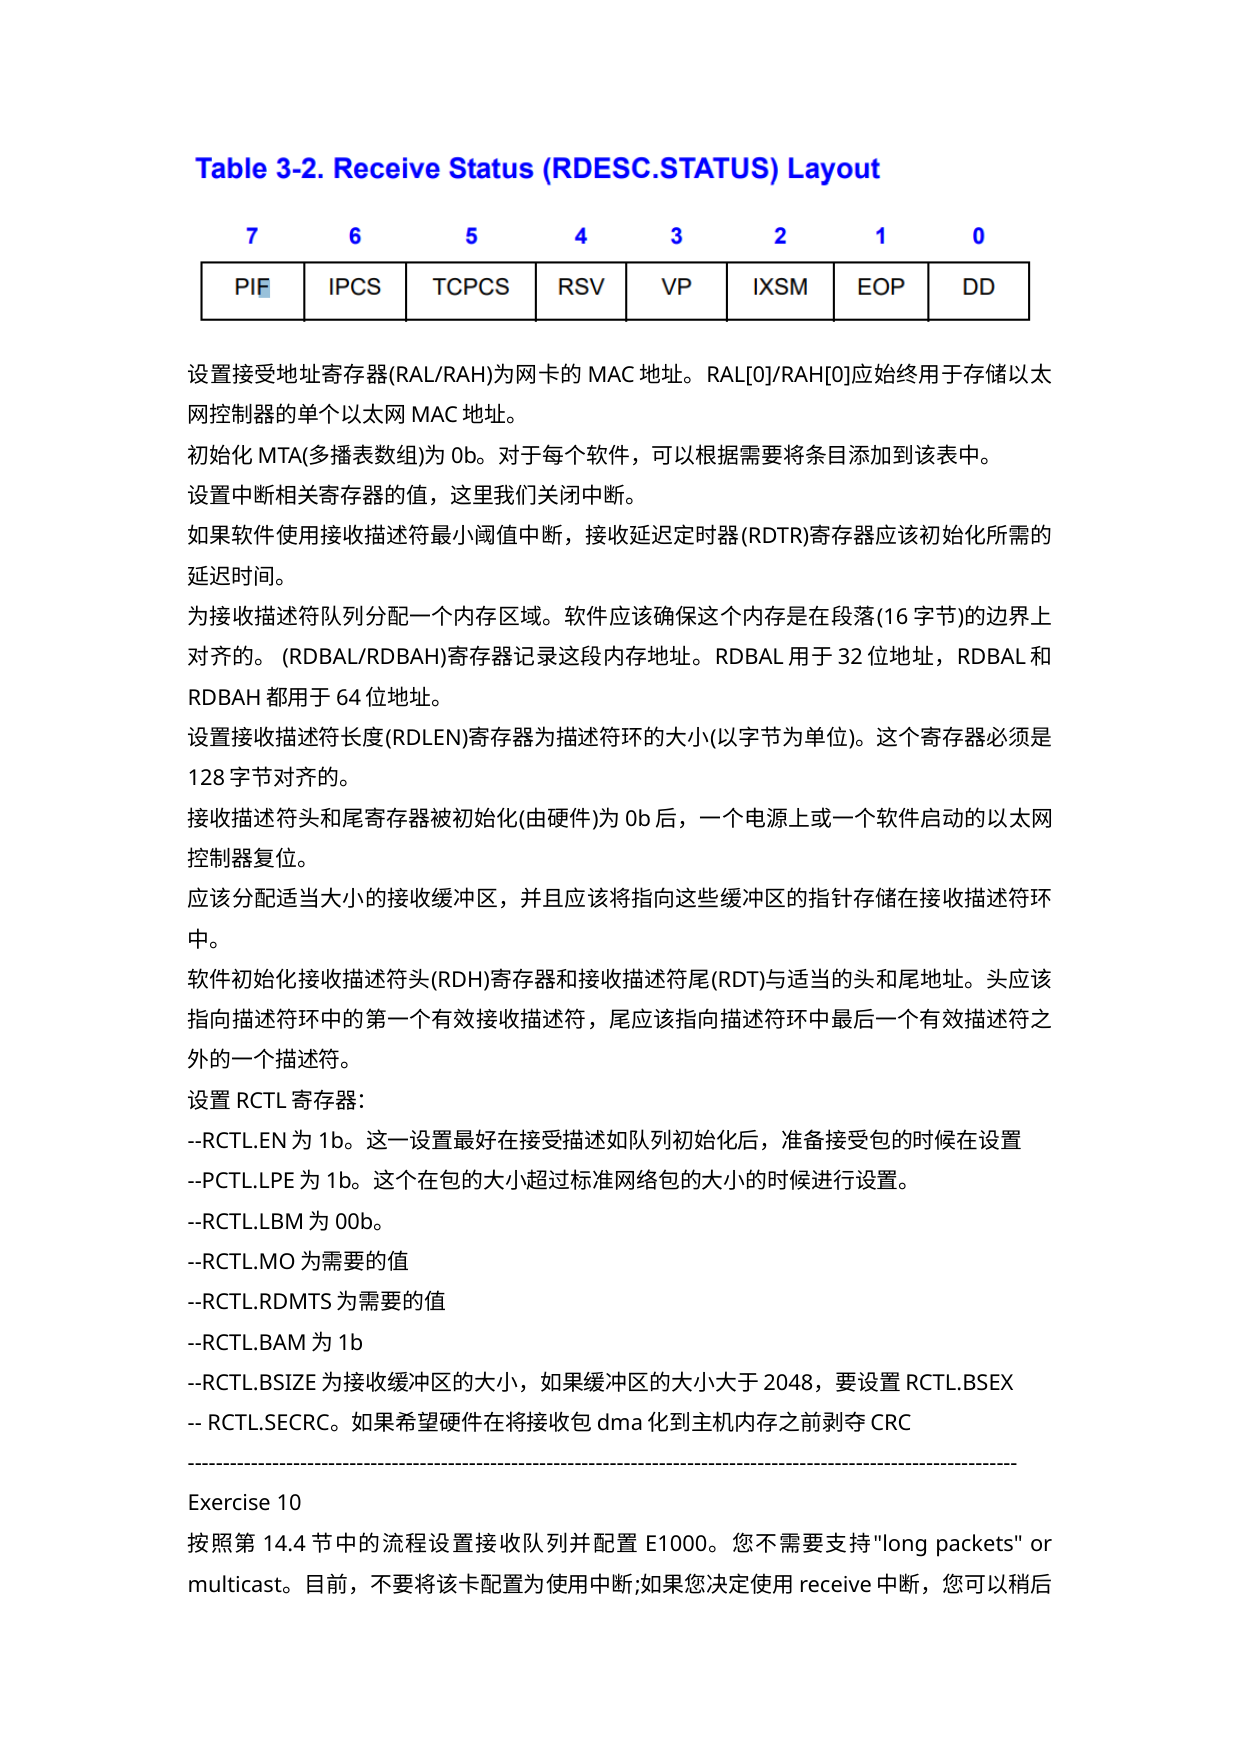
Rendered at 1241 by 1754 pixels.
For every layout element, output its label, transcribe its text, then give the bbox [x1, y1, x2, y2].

picture [187, 151, 1053, 351]
text 为接收描述符队列分配一个内存区域。软件应该确保这个内存是在段落(16字节)的边界上对齐的。 (RDBAL/RDBAH)寄存器记录这段内存地址。RDBAL用于32位地址，RDBAL和RDBAH都用于64位地址。 [187, 595, 1053, 716]
text --RCTL.EN为1b。这一设置最好在接受描述如队列初始化后，准备接受包的时候在设置 [187, 1119, 1053, 1159]
text --RCTL.RDMTS为需要的值 [187, 1280, 1053, 1320]
text ---------------------------------------------------------------------------------------------------------------------- [187, 1441, 1053, 1482]
text 设置中断相关寄存器的值，这里我们关闭中断。 [187, 474, 1053, 514]
text 设置RCTL寄存器： [187, 1078, 1053, 1119]
text -- RCTL.SECRC。如果希望硬件在将接收包dma化到主机内存之前剥夺CRC [187, 1401, 1053, 1441]
text 设置接受地址寄存器(RAL/RAH)为网卡的MAC地址。RAL[0]/RAH[0]应始终用于存储以太网控制器的单个以太网MAC地址。 [187, 353, 1053, 433]
text --RCTL.MO为需要的值 [187, 1240, 1053, 1280]
text 初始化MTA(多播表数组)为0b。对于每个软件，可以根据需要将条目添加到该表中。 [187, 433, 1053, 474]
text 软件初始化接收描述符头(RDH)寄存器和接收描述符尾(RDT)与适当的头和尾地址。头应该指向描述符环中的第一个有效接收描述符，尾应该指向描述符环中最后一个有效描述符之外的一个描述符。 [187, 958, 1053, 1078]
text --RCTL.BSIZE为接收缓冲区的大小，如果缓冲区的大小大于2048，要设置RCTL.BSEX [187, 1361, 1053, 1401]
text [187, 1522, 1053, 1603]
text 接收描述符头和尾寄存器被初始化(由硬件)为0b后，一个电源上或一个软件启动的以太网控制器复位。 [187, 796, 1053, 877]
text 设置接收描述符长度(RDLEN)寄存器为描述符环的大小(以字节为单位)。这个寄存器必须是128字节对齐的。 [187, 716, 1053, 796]
text 如果软件使用接收描述符最小阈值中断，接收延迟定时器(RDTR)寄存器应该初始化所需的延迟时间。 [187, 514, 1053, 595]
text --PCTL.LPE为1b。这个在包的大小超过标准网络包的大小的时候进行设置。 [187, 1159, 1053, 1199]
text --RCTL.BAM为1b [187, 1320, 1053, 1361]
text 应该分配适当大小的接收缓冲区，并且应该将指向这些缓冲区的指针存储在接收描述符环中。 [187, 877, 1053, 958]
text Exercise 10 [187, 1482, 1053, 1522]
text --RCTL.LBM为00b。 [187, 1199, 1053, 1240]
